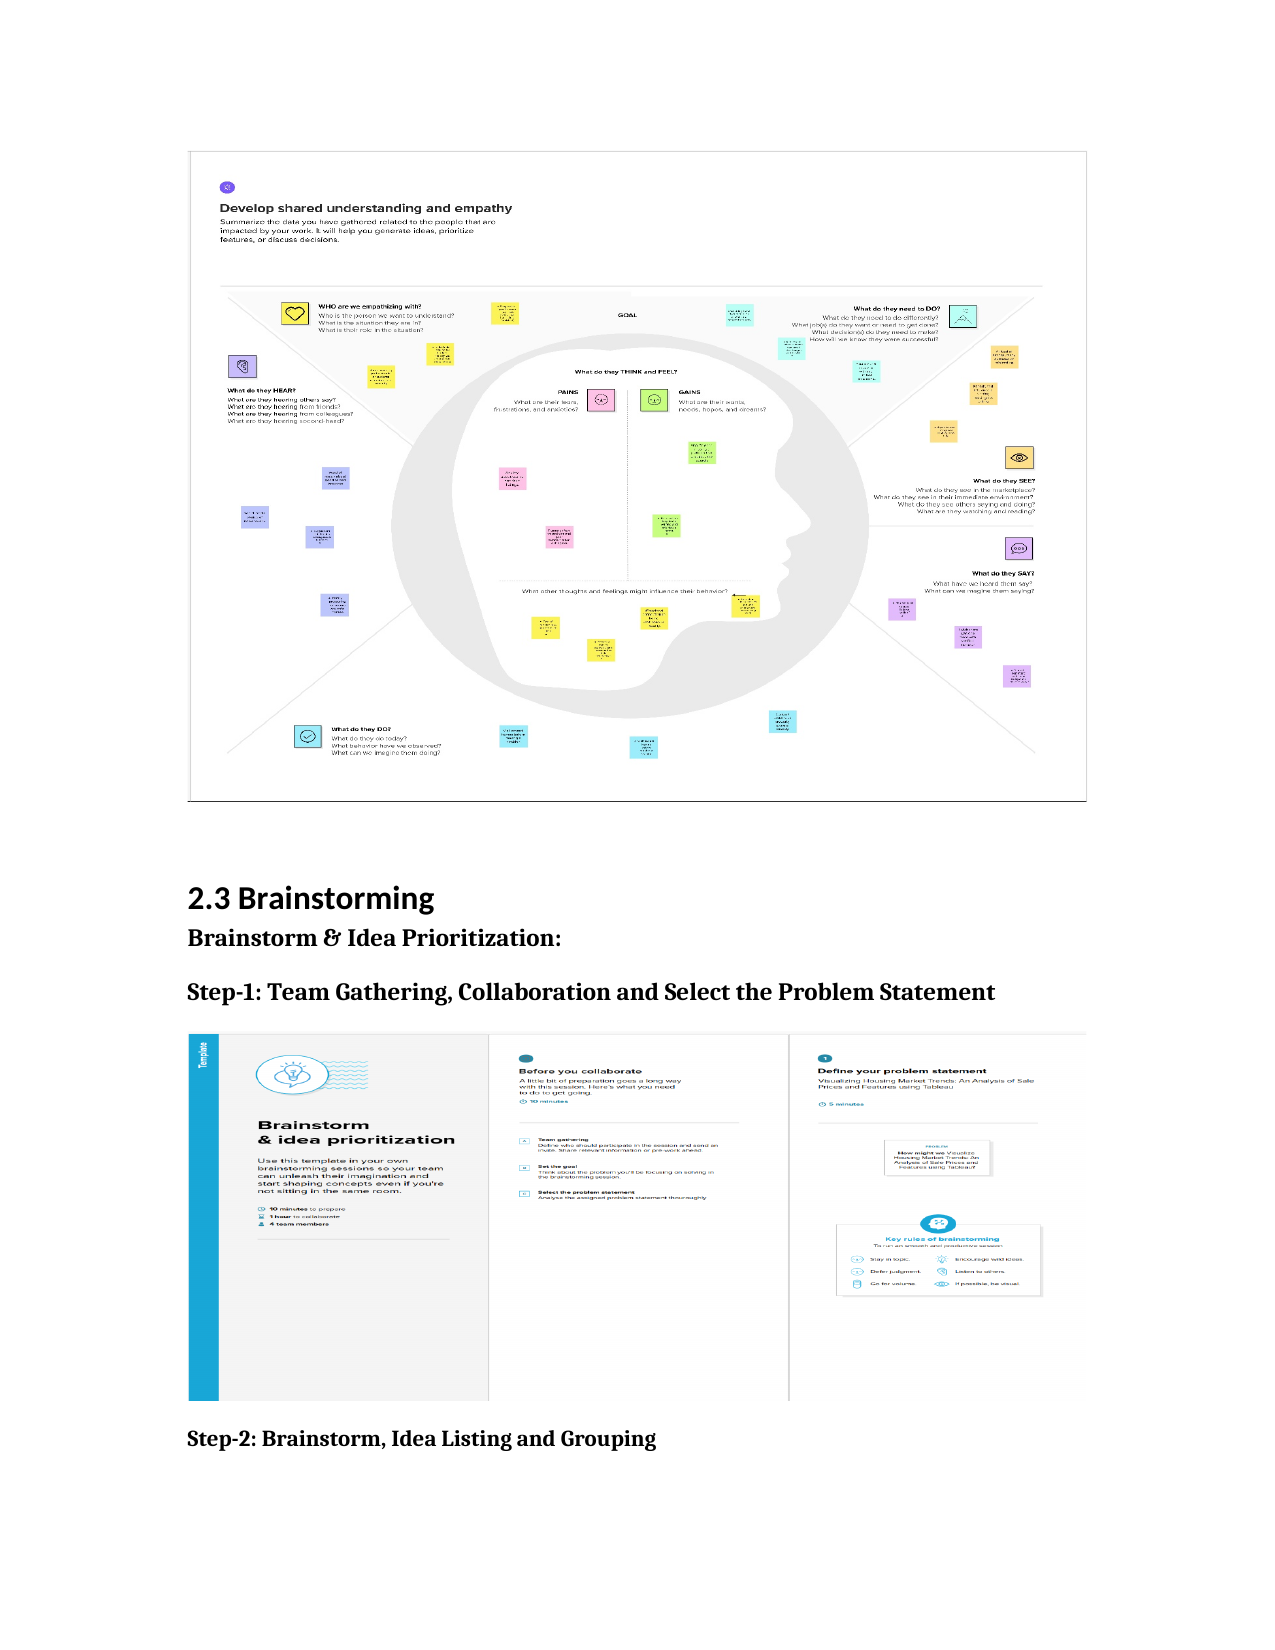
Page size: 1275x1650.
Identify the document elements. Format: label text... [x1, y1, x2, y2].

text Brainstorm & Idea Prioritization: [187, 924, 1087, 953]
picture [187, 150, 1088, 802]
text Step-2: Brainstorm, Idea Listing and Grouping [187, 1426, 1087, 1452]
picture [187, 1031, 1087, 1401]
subtitle 2.3 Brainstorming [187, 877, 1087, 918]
text Step-1: Team Gathering, Collaboration and Select the Problem Statement [187, 978, 1087, 1007]
